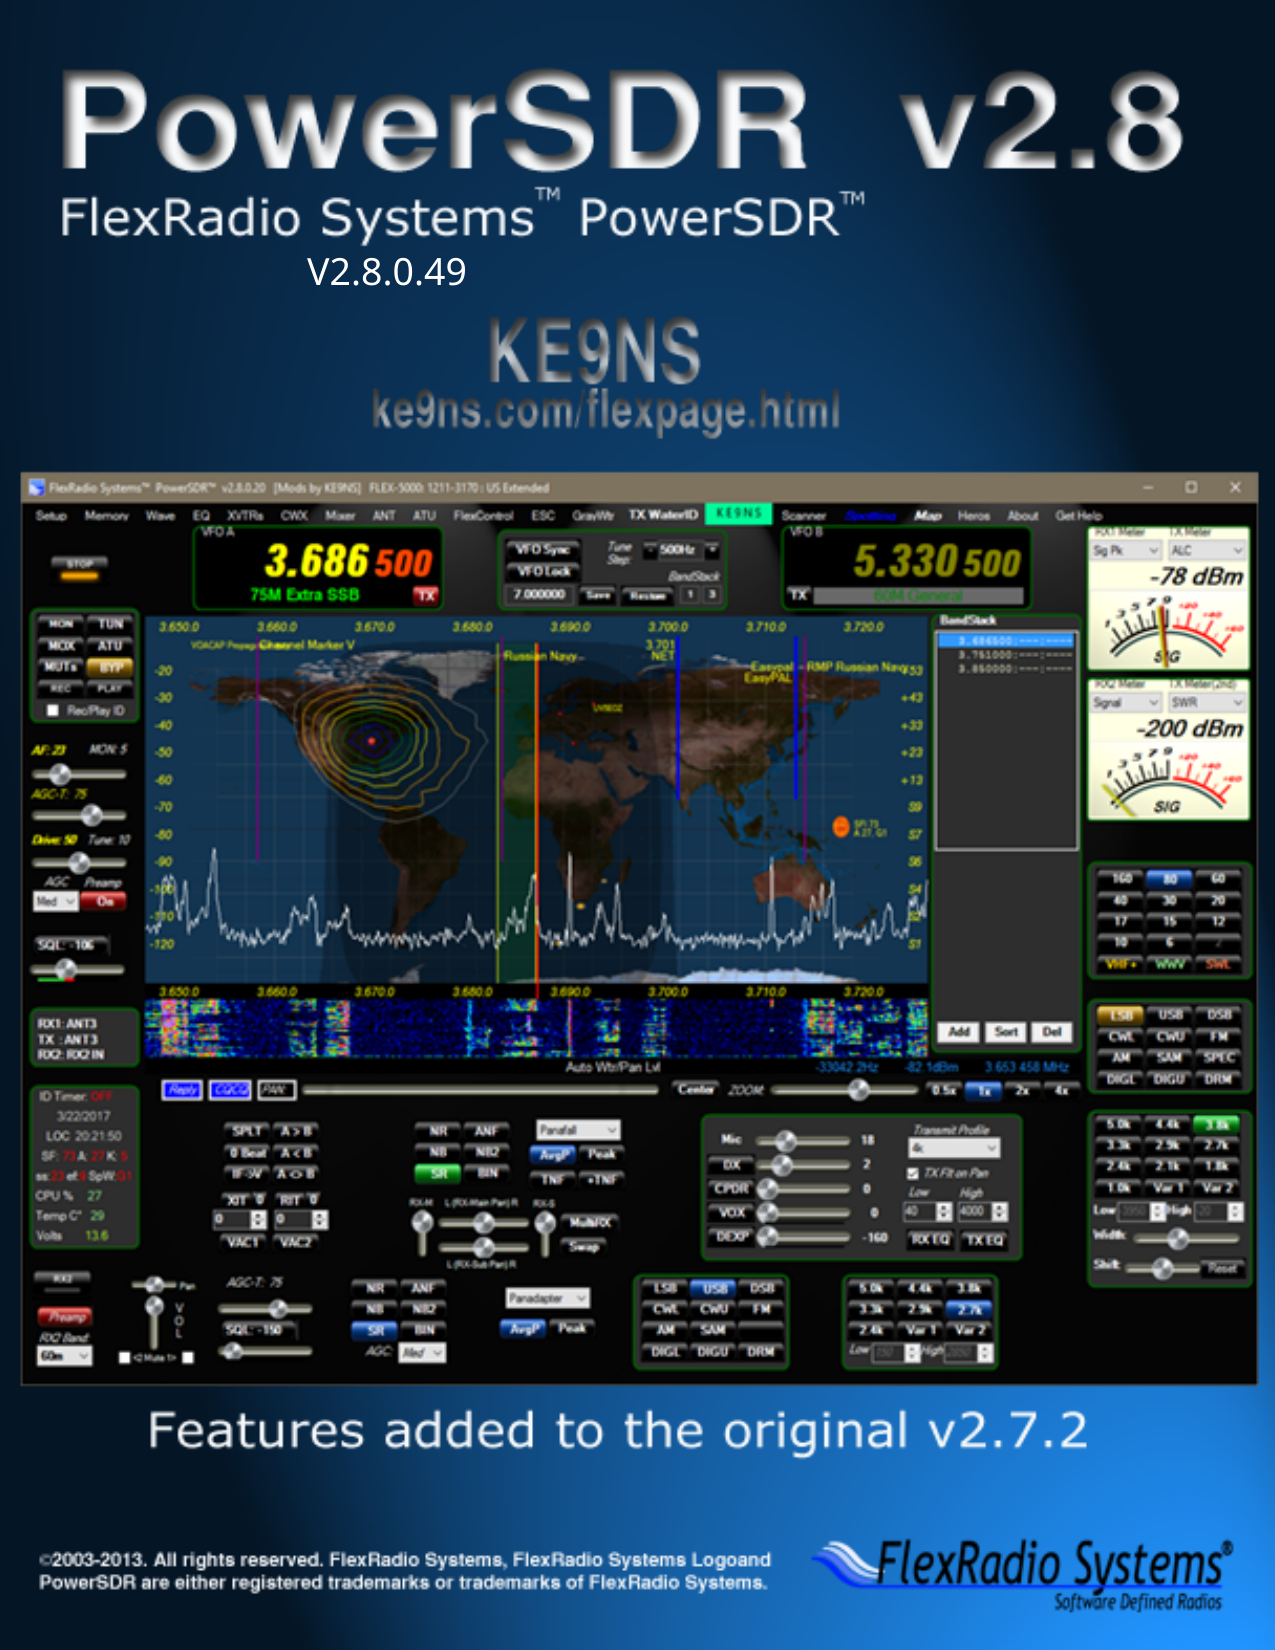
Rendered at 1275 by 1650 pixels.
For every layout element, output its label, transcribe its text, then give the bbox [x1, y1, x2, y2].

text V2.8.0.49 [112, 245, 1162, 328]
picture [0, 0, 1275, 1650]
